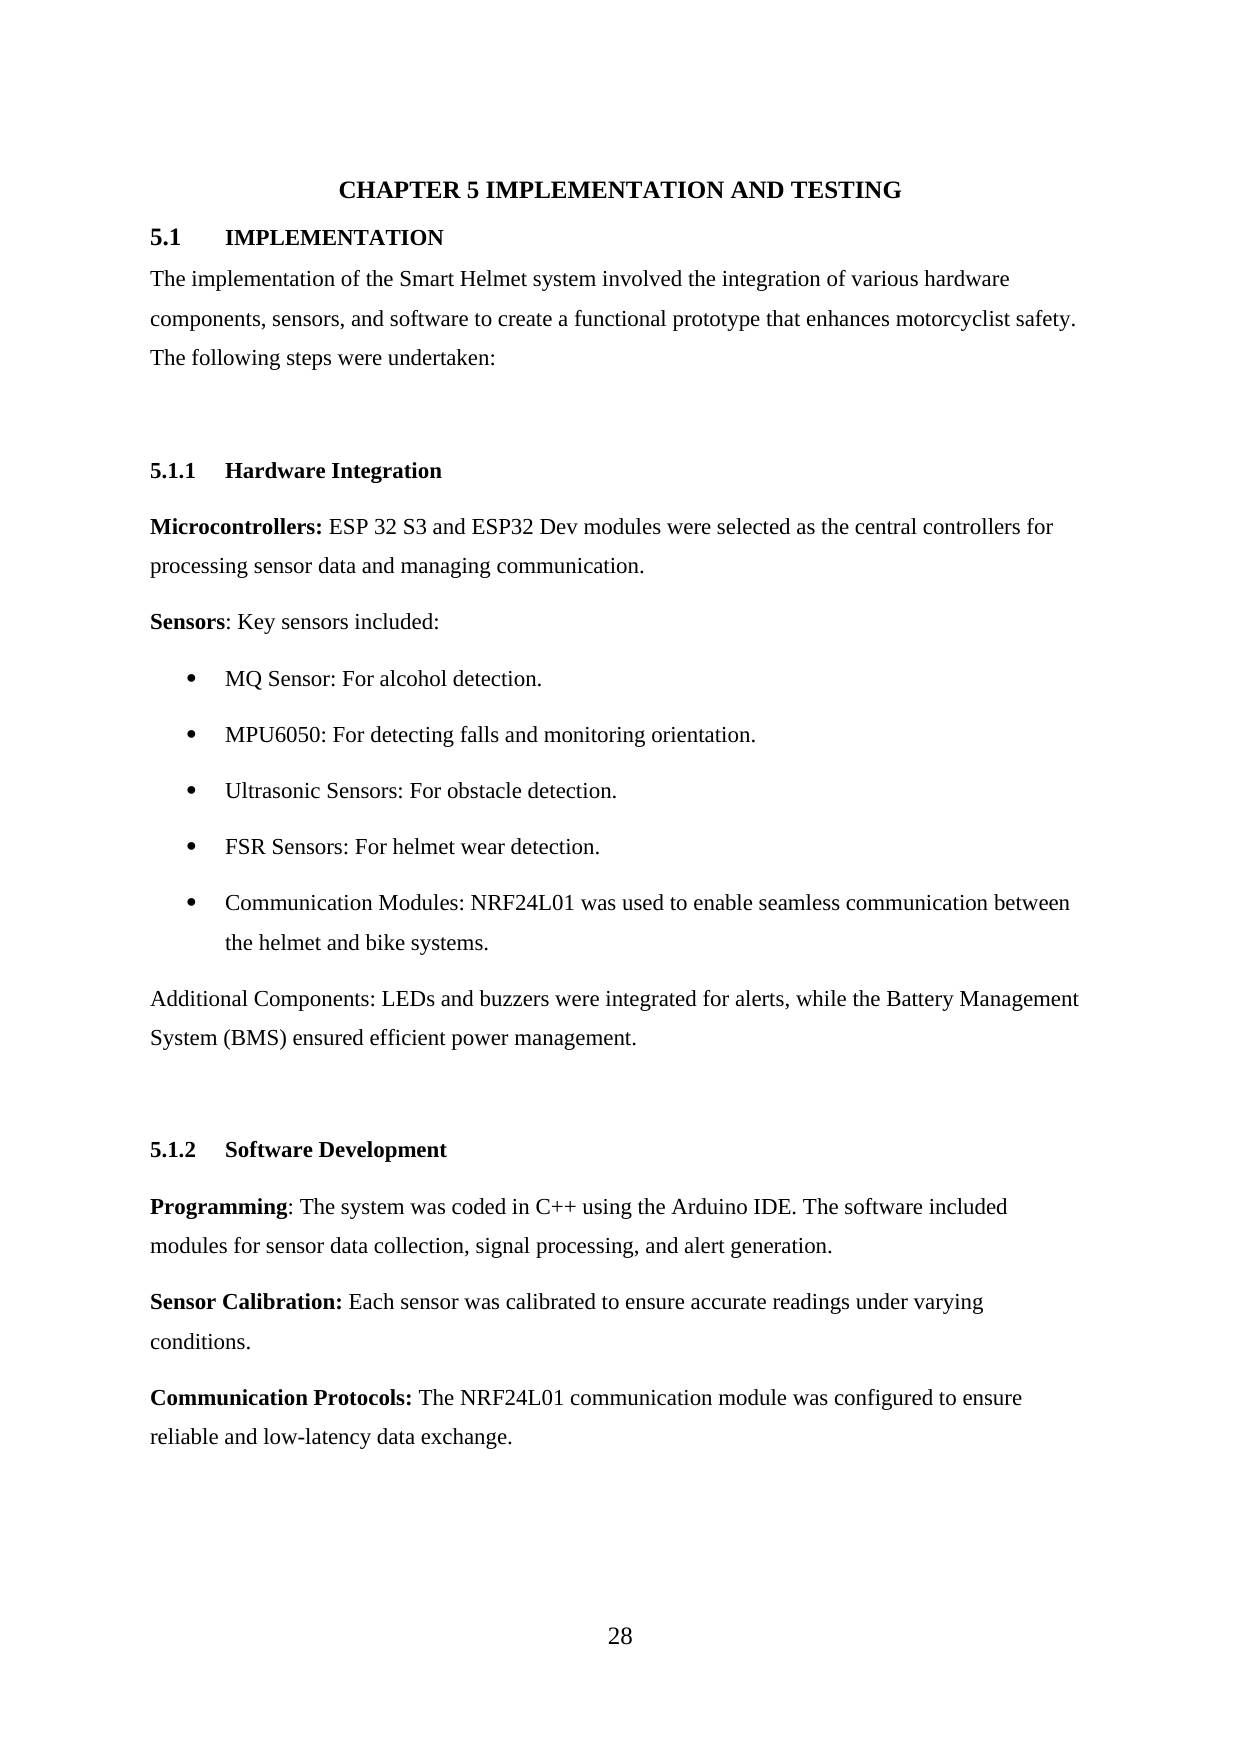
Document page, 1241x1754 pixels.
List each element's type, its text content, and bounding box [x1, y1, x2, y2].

text 5.1.1 Hardware Integration [150, 457, 1090, 483]
text 5.1.2 Software Development [150, 1137, 1090, 1163]
text Sensor Calibration: Each sensor was calibrated to ensure accurate readings under varying conditions. [150, 1288, 1090, 1354]
subtitle 5.1 IMPLEMENTATION [150, 222, 1090, 251]
list MQ Sensor: For alcohol detection. [187, 664, 1090, 691]
text Microcontrollers: ESP 32 S3 and ESP32 Dev modules were selected as the central controllers for processing sensor data and managing communication. [150, 513, 1090, 579]
text Sensors: Key sensors included: [150, 608, 1090, 635]
list FSR Sensors: For helmet wear detection. [187, 833, 1090, 859]
subtitle CHAPTER 5 IMPLEMENTATION AND TESTING [150, 175, 1090, 204]
text Communication Protocols: The NRF24L01 communication module was configured to ensure reliable and low-latency data exchange. [150, 1384, 1090, 1450]
text Additional Components: LEDs and buzzers were integrated for alerts, while the Battery Management System (BMS) ensured efficient power management. [150, 985, 1090, 1051]
list Communication Modules: NRF24L01 was used to enable seamless communication between the helmet and bike systems. [187, 889, 1090, 955]
text Programming: The system was coded in C++ using the Arduino IDE. The software included modules for sensor data collection, signal processing, and alert generation. [150, 1193, 1090, 1258]
list Ultrasonic Sensors: For obstacle detection. [187, 777, 1090, 803]
text The implementation of the Smart Helmet system involved the integration of various hardware components, sensors, and software to create a functional prototype that enhances motorcyclist safety. The following steps were undertaken: [150, 265, 1090, 371]
list MPU6050: For detecting falls and monitoring orientation. [187, 721, 1090, 747]
